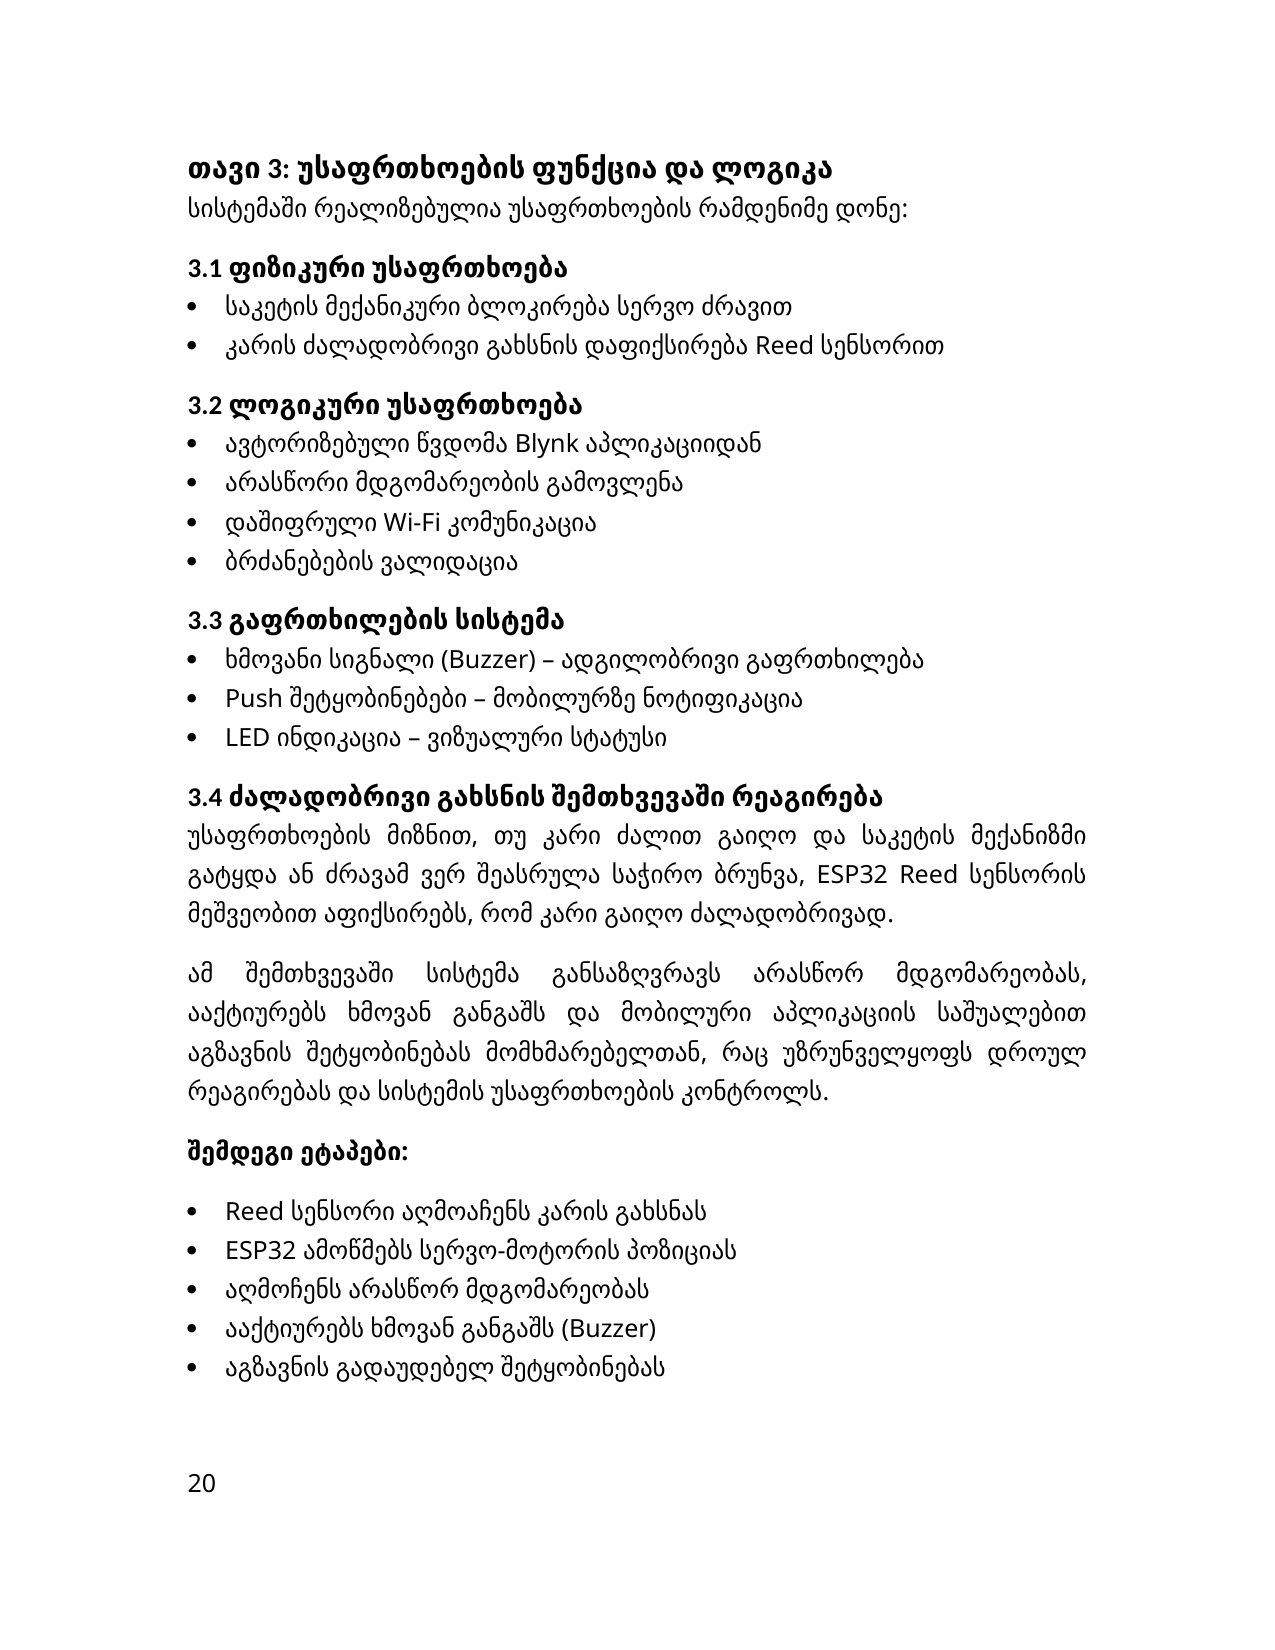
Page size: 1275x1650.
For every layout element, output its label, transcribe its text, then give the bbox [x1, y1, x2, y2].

list დაშიფრული Wi-Fi კომუნიკაცია [187, 504, 1087, 538]
list საკეტის მექანიკური ბლოკირება სერვო ძრავით [187, 289, 1087, 323]
list კარის ძალადობრივი გახსნის დაფიქსირება Reed სენსორით [187, 328, 1087, 362]
list ბრძანებების ვალიდაცია [187, 543, 1087, 577]
list აგზავნის გადაუდებელ შეტყობინებას [187, 1350, 1087, 1384]
list ააქტიურებს ხმოვან განგაშს (Buzzer) [187, 1311, 1087, 1345]
list ავტორიზებული წვდომა Blynk აპლიკაციიდან [187, 426, 1087, 460]
text უსაფრთხოების მიზნით, თუ კარი ძალით გაიღო და საკეტის მექანიზმი გატყდა ან ძრავამ ვერ შეასრულა საჭირო ბრუნვა, ESP32 Reed სენსორის მეშვეობით აფიქსირებს, რომ კარი გაიღო ძალადობრივად. [187, 818, 1087, 930]
subtitle 3.2 ლოგიკური უსაფრთხოება [187, 388, 1087, 421]
list ESP32 ამოწმებს სერვო-მოტორის პოზიციას [187, 1233, 1087, 1267]
subtitle 3.1 ფიზიკური უსაფრთხოება [187, 251, 1087, 284]
subtitle 3.4 ძალადობრივი გახსნის შემთხვევაში რეაგირება [187, 780, 1087, 813]
subtitle 3.3 გაფრთხილების სისტემა [187, 603, 1087, 636]
text სისტემაში რეალიზებულია უსაფრთხოების რამდენიმე დონე: [187, 191, 1087, 225]
list ხმოვანი სიგნალი (Buzzer) – ადგილობრივი გაფრთხილება [187, 641, 1087, 675]
list Reed სენსორი აღმოაჩენს კარის გახსნას [187, 1193, 1087, 1227]
subtitle თავი 3: უსაფრთხოების ფუნქცია და ლოგიკა [187, 150, 1087, 186]
list აღმოჩენს არასწორ მდგომარეობას [187, 1272, 1087, 1306]
text შემდეგი ეტაპები: [187, 1133, 1087, 1167]
list LED ინდიკაცია – ვიზუალური სტატუსი [187, 720, 1087, 754]
list Push შეტყობინებები – მობილურზე ნოტიფიკაცია [187, 681, 1087, 714]
list არასწორი მდგომარეობის გამოვლენა [187, 465, 1087, 499]
text ამ შემთხვევაში სისტემა განსაზღვრავს არასწორ მდგომარეობას, ააქტიურებს ხმოვან განგაშს და მობილური აპლიკაციის საშუალებით აგზავნის შეტყობინებას მომხმარებელთან, რაც უზრუნველყოფს დროულ რეაგირებას და სისტემის უსაფრთხოების კონტროლს. [187, 956, 1087, 1107]
